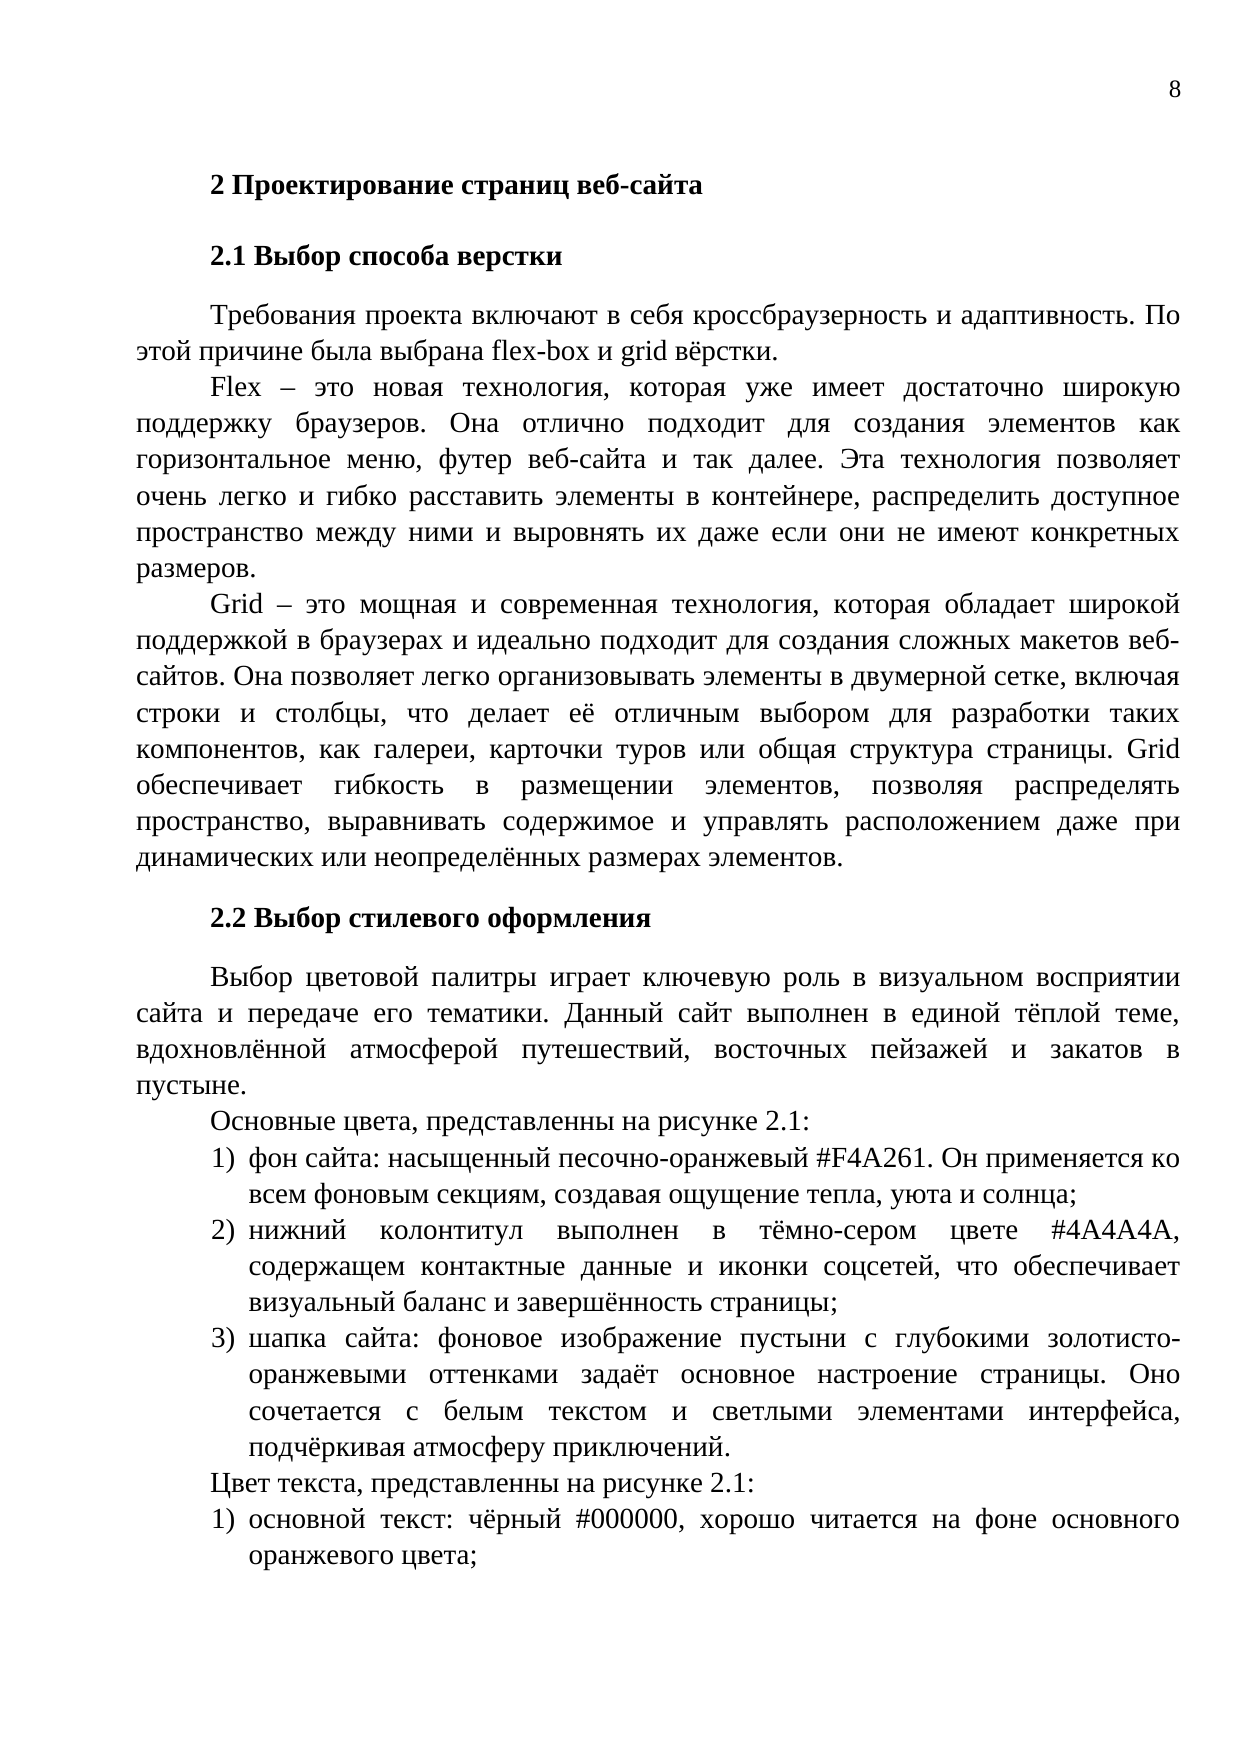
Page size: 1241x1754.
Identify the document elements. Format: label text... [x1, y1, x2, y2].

text Выбор стилевого оформления [136, 900, 1181, 934]
list основной текст: чёрный #000000, хорошо читается на фоне основного оранжевого цвета; [211, 1501, 1181, 1571]
text Выбор цветовой палитры играет ключевую роль в визуальном восприятии сайта и передаче его тематики. Данный сайт выполнен в единой тёплой теме, вдохновлённой атмосферой путешествий, восточных пейзажей и закатов в пустыне. [136, 959, 1181, 1101]
text Цвет текста, представленны на рисунке 2.1: [136, 1465, 1181, 1498]
text Grid – это мощная и современная технология, которая обладает широкой поддержкой в браузерах и идеально подходит для создания сложных макетов веб-сайтов. Она позволяет легко организовывать элементы в двумерной сетке, включая строки и столбцы, что делает её отличным выбором для разработки таких компонентов, как галереи, карточки туров или общая структура страницы. Grid обеспечивает гибкость в размещении элементов, позволяя распределять пространство, выравнивать содержимое и управлять расположением даже при динамических или неопределённых размерах элементов. [136, 586, 1181, 873]
text Проектирование страниц веб-сайта [136, 167, 1181, 201]
text Flex – это новая технология, которая уже имеет достаточно широкую поддержку браузеров. Она отлично подходит для создания элементов как горизонтальное меню, футер веб-сайта и так далее. Эта технология позволяет очень легко и гибко расставить элементы в контейнере, распределить доступное пространство между ними и выровнять их даже если они не имеют конкретных размеров. [136, 369, 1181, 584]
list фон сайта: насыщенный песочно-оранжевый #F4A261. Он применяется ко всем фоновым секциям, создавая ощущение тепла, уюта и солнца; [211, 1140, 1181, 1209]
text Требования проекта включают в себя кроссбраузерность и адаптивность. По этой причине была выбрана flex-box и grid вёрстки. [136, 297, 1181, 367]
text Выбор способа верстки [136, 238, 1181, 272]
list шапка сайта: фоновое изображение пустыни с глубокими золотисто-оранжевыми оттенками задаёт основное настроение страницы. Оно сочетается с белым текстом и светлыми элементами интерфейса, подчёркивая атмосферу приключений. [211, 1320, 1181, 1462]
text Основные цвета, представленны на рисунке 2.1: [136, 1103, 1181, 1137]
list нижний колонтитул выполнен в тёмно-сером цвете #4A4A4A, содержащем контактные данные и иконки соцсетей, что обеспечивает визуальный баланс и завершённость страницы; [211, 1212, 1181, 1318]
